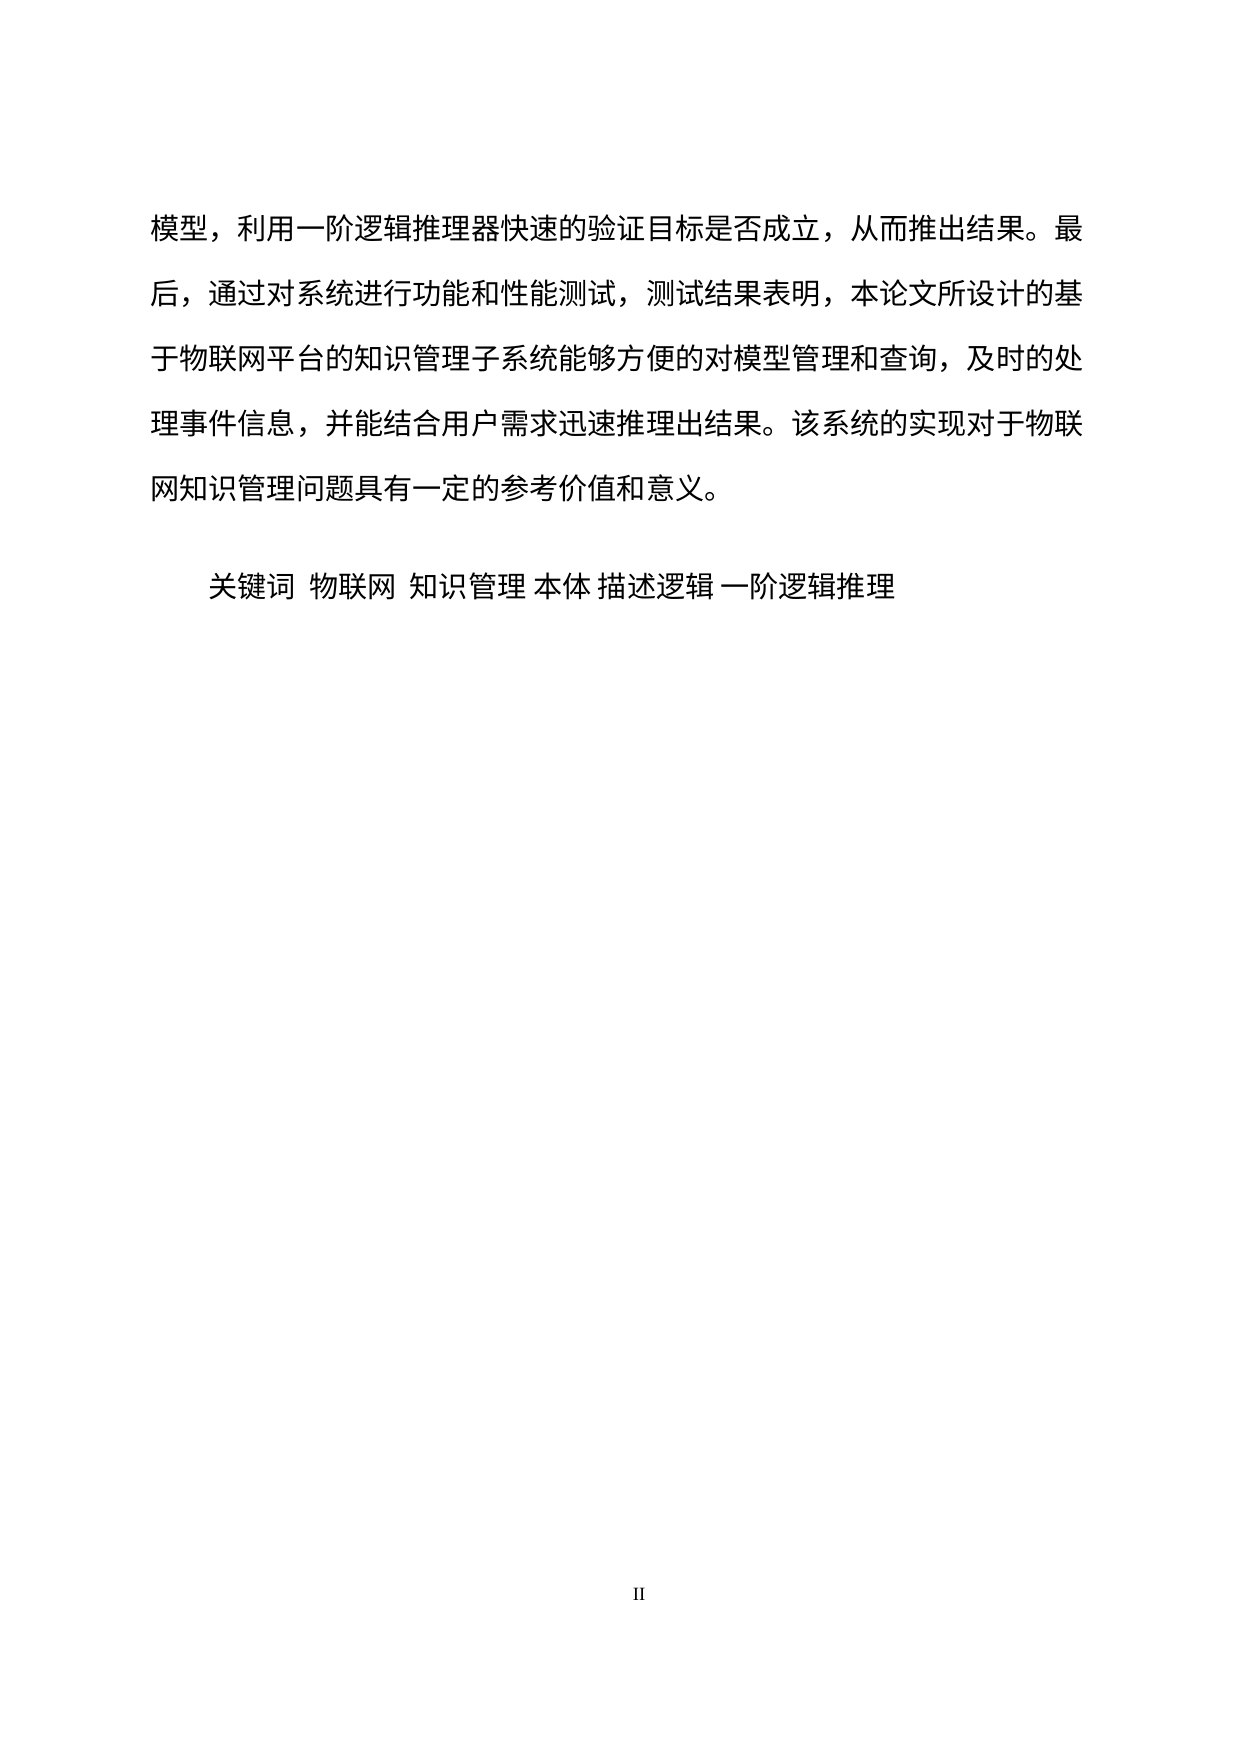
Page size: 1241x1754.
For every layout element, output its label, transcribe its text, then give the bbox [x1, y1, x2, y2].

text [150, 194, 1090, 519]
text 关键词 物联网 知识管理 本体 描述逻辑 一阶逻辑推理 [150, 552, 1090, 617]
